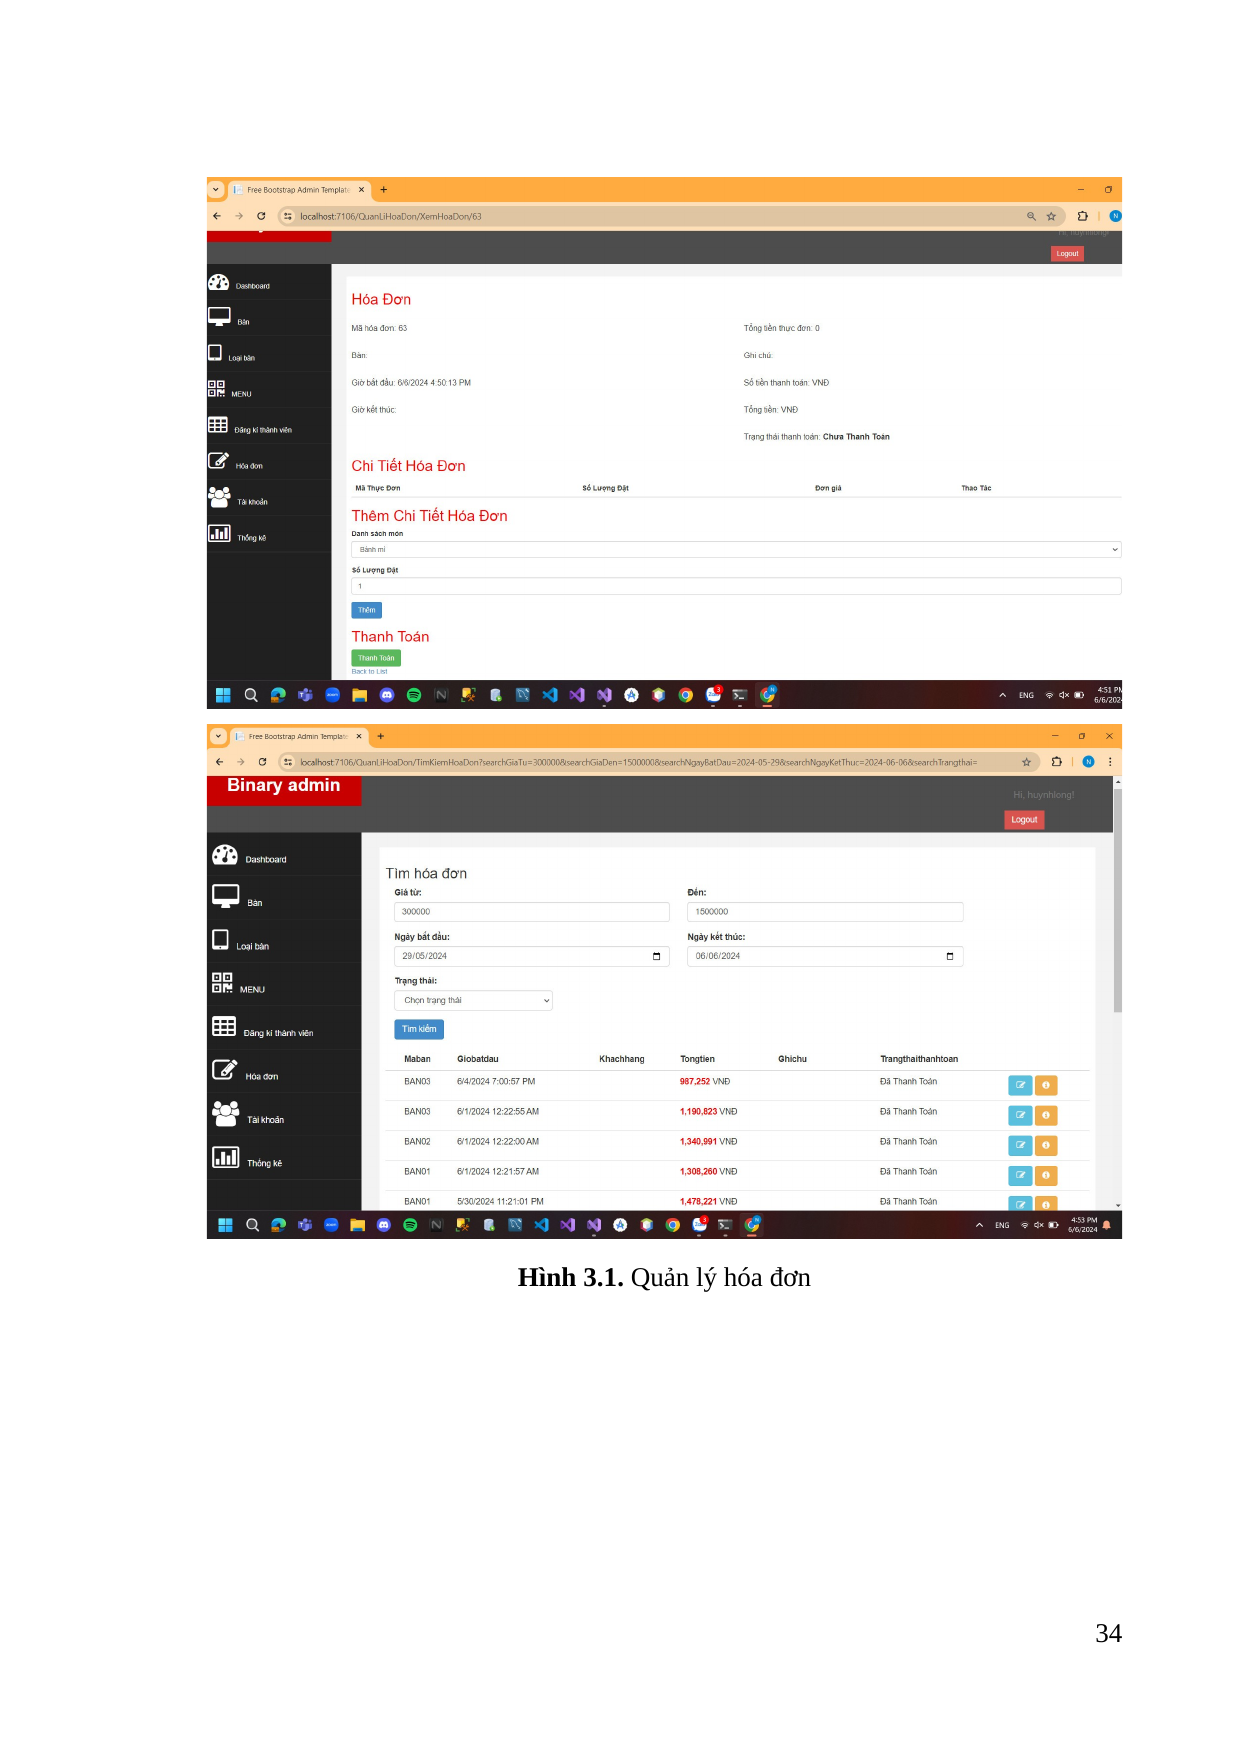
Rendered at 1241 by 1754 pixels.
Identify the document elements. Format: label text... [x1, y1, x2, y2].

title Quản lý hóa đơn [207, 1261, 1122, 1292]
picture [206, 724, 1123, 1239]
picture [206, 177, 1123, 709]
